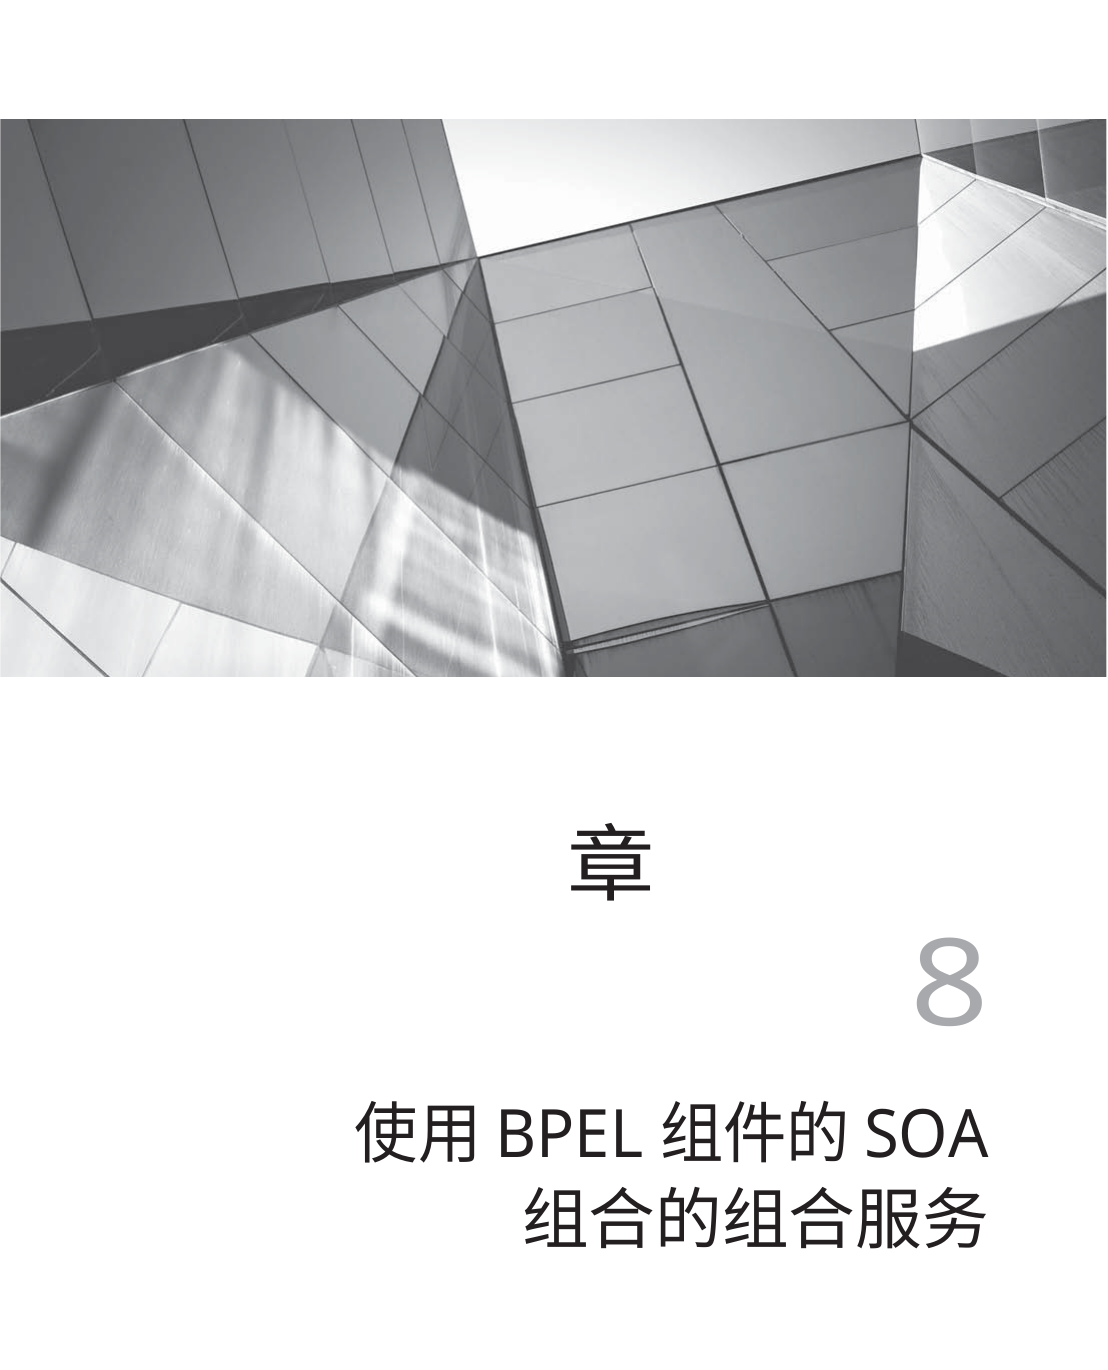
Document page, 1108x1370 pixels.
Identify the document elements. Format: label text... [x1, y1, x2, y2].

picture [0, 119, 1107, 677]
subtitle 使用 BPEL 组件的 SOA 组合的组合服务 [284, 1087, 988, 1263]
text 章 [568, 820, 1107, 913]
subtitle 8 [0, 913, 988, 1053]
